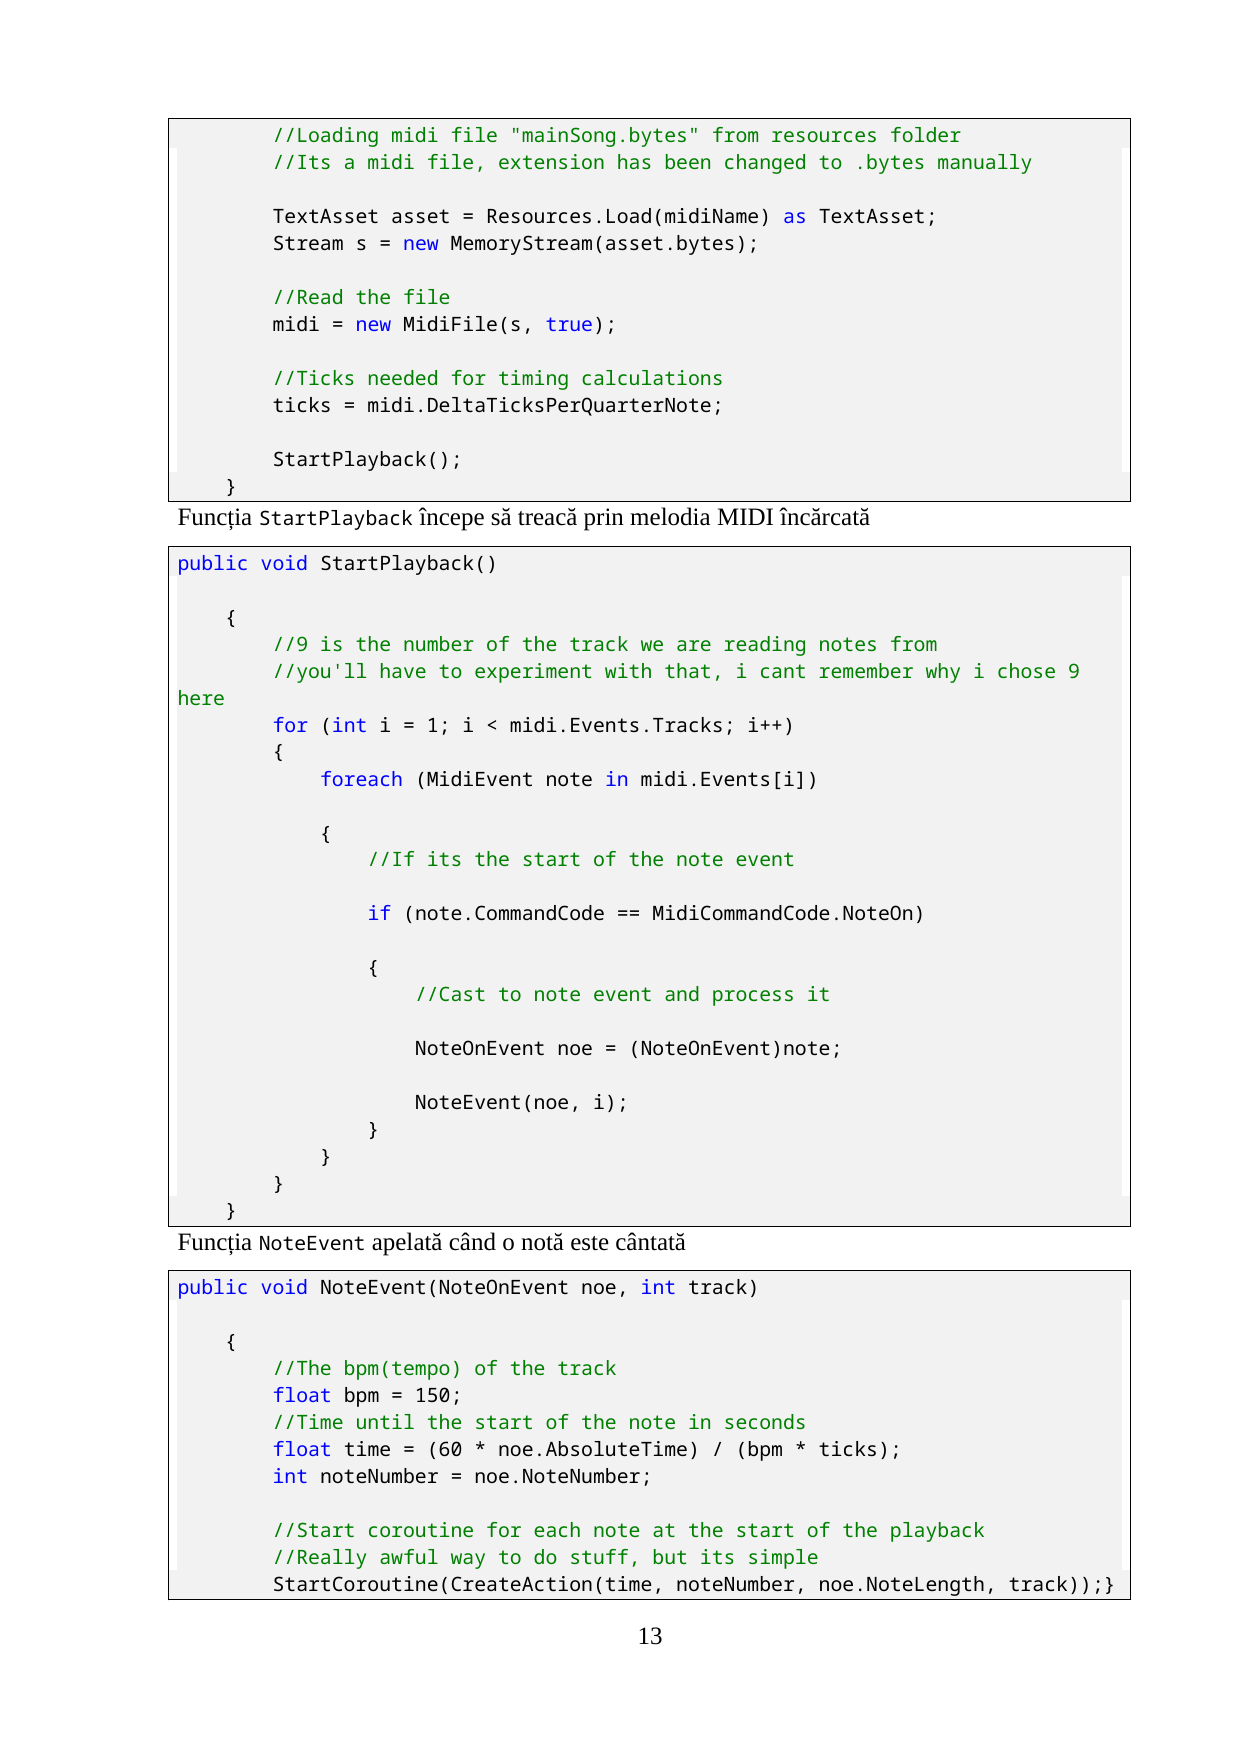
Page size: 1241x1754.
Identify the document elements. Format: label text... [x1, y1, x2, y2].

text { [177, 1327, 1122, 1354]
text Funcția StartPlayback începe să treacă prin melodia MIDI încărcată [177, 502, 1122, 531]
text float time = (60 * noe.AbsoluteTime) / (bpm * ticks); [177, 1435, 1122, 1462]
text } [169, 469, 1130, 501]
text //Cast to note event and process it [177, 981, 1122, 1008]
text //Its a midi file, extension has been changed to .bytes manually [177, 148, 1122, 175]
text //9 is the number of the track we are reading notes from [177, 630, 1122, 657]
text { [177, 819, 1122, 846]
text //The bpm(tempo) of the track [177, 1354, 1122, 1381]
text NoteEvent(noe, i); [177, 1088, 1122, 1116]
text //Really awful way to do stuff, but its simple [177, 1543, 1122, 1567]
text { [177, 954, 1122, 981]
text NoteOnEvent noe = (NoteOnEvent)note; [177, 1034, 1122, 1062]
text //Read the file [177, 283, 1122, 310]
text { [177, 603, 1122, 630]
text Stream s = new MemoryStream(asset.bytes); [177, 229, 1122, 256]
text } [177, 1116, 1122, 1142]
text for (int i = 1; i < midi.Events.Tracks; i++) [177, 711, 1122, 738]
text foreach (MidiEvent note in midi.Events[i]) [177, 765, 1122, 792]
text //Time until the start of the note in seconds [177, 1408, 1122, 1435]
text StartPlayback(); [177, 445, 1122, 469]
text int noteNumber = noe.NoteNumber; [177, 1462, 1122, 1489]
text public void StartPlayback() [169, 547, 1130, 576]
text if (note.CommandCode == MidiCommandCode.NoteOn) [177, 900, 1122, 927]
text TextAsset asset = Resources.Load(midiName) as TextAsset; [177, 202, 1122, 229]
text //Start coroutine for each note at the start of the playback [177, 1516, 1122, 1543]
text float bpm = 150; [177, 1381, 1122, 1408]
text } [177, 1142, 1122, 1169]
text StartCoroutine(CreateAction(time, noteNumber, noe.NoteLength, track));} [169, 1567, 1130, 1599]
text public void NoteEvent(NoteOnEvent noe, int track) [169, 1271, 1130, 1300]
text Funcția NoteEvent apelată când o notă este cântată [177, 1227, 1122, 1256]
text //Ticks needed for timing calculations [177, 364, 1122, 391]
text } [177, 1169, 1122, 1193]
text midi = new MidiFile(s, true); [177, 310, 1122, 337]
text //you'll have to experiment with that, i cant remember why i chose 9 here [177, 657, 1122, 711]
text } [169, 1193, 1130, 1226]
text //Loading midi file "mainSong.bytes" from resources folder [169, 119, 1130, 148]
text ticks = midi.DeltaTicksPerQuarterNote; [177, 391, 1122, 418]
text //If its the start of the note event [177, 846, 1122, 873]
text { [177, 738, 1122, 765]
